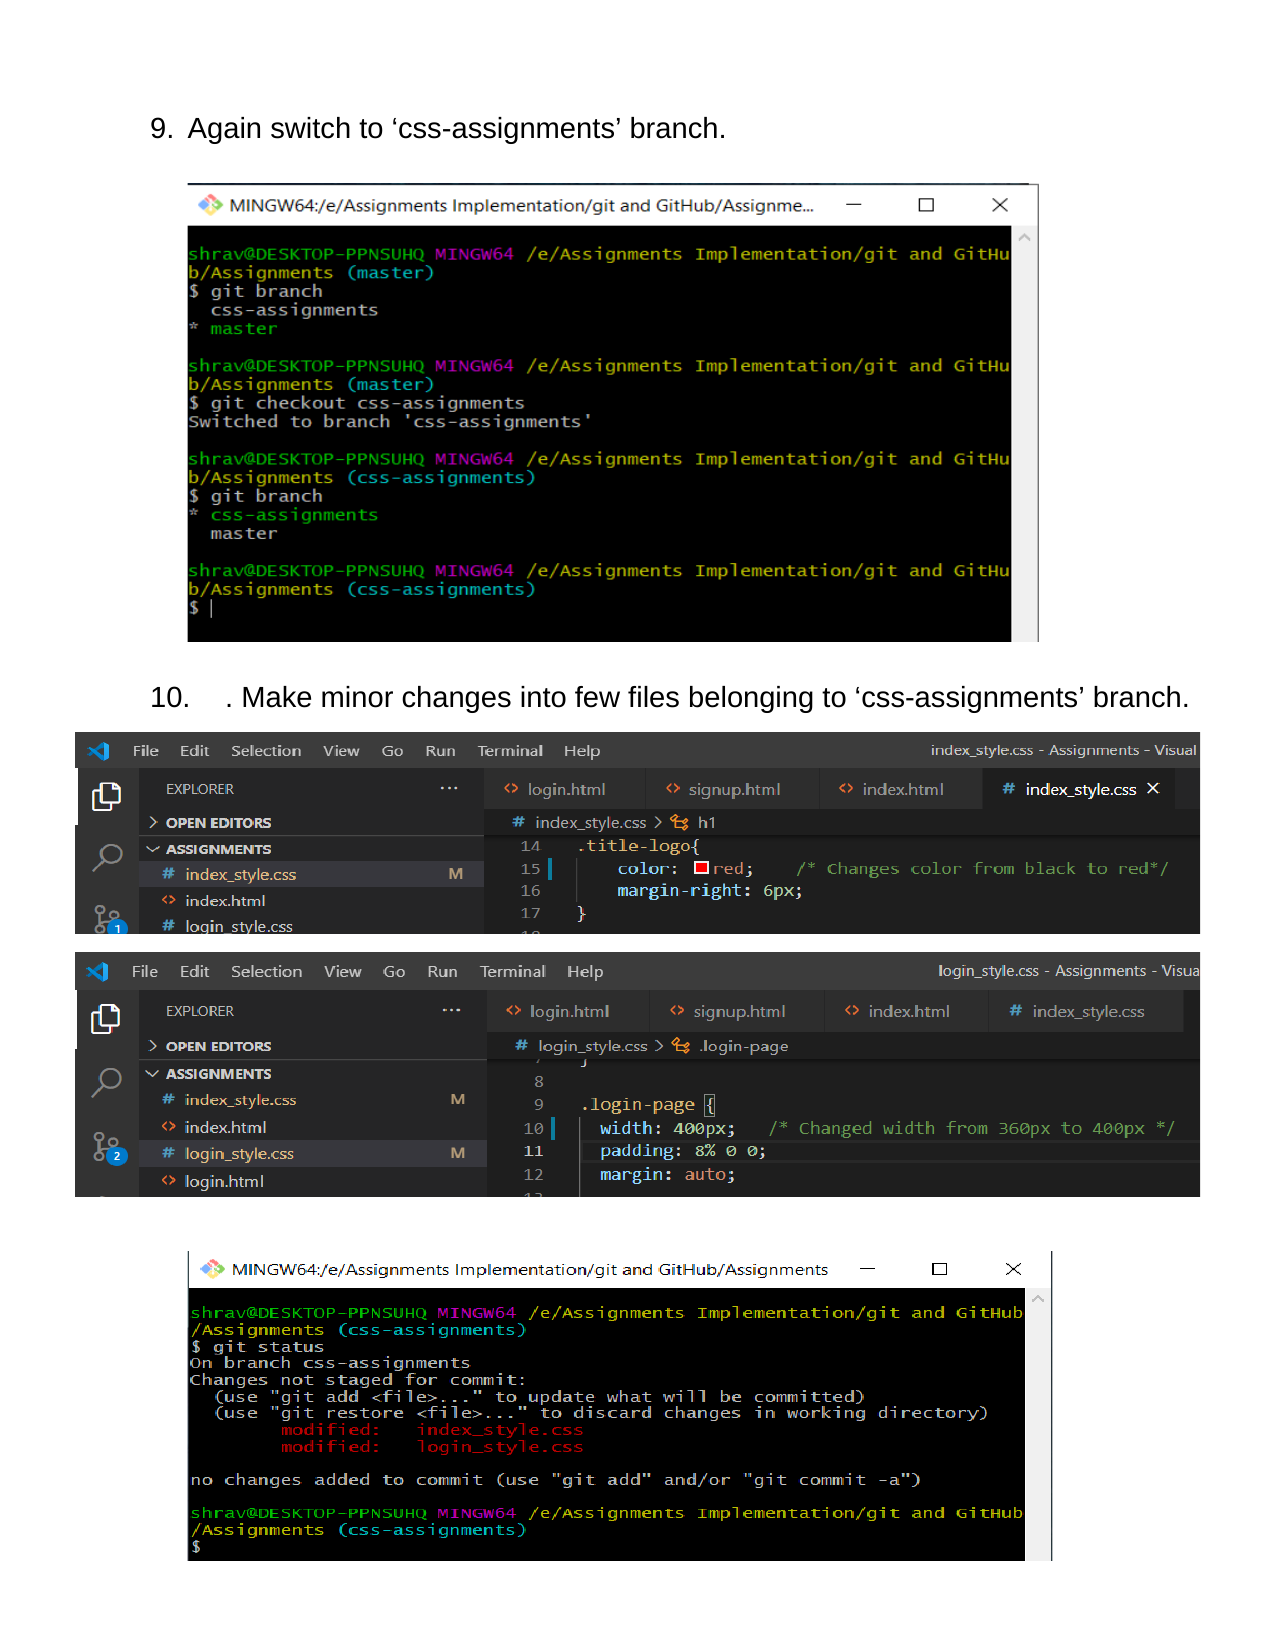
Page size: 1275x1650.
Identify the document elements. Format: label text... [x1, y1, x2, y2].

list . Make minor changes into few files belonging to ‘css-assignments’ branch. [150, 679, 1200, 713]
picture [187, 183, 1039, 642]
list Again switch to ‘css-assignments’ branch. [150, 111, 1200, 145]
picture [75, 732, 1200, 934]
picture [75, 952, 1200, 1197]
picture [187, 1251, 1053, 1561]
